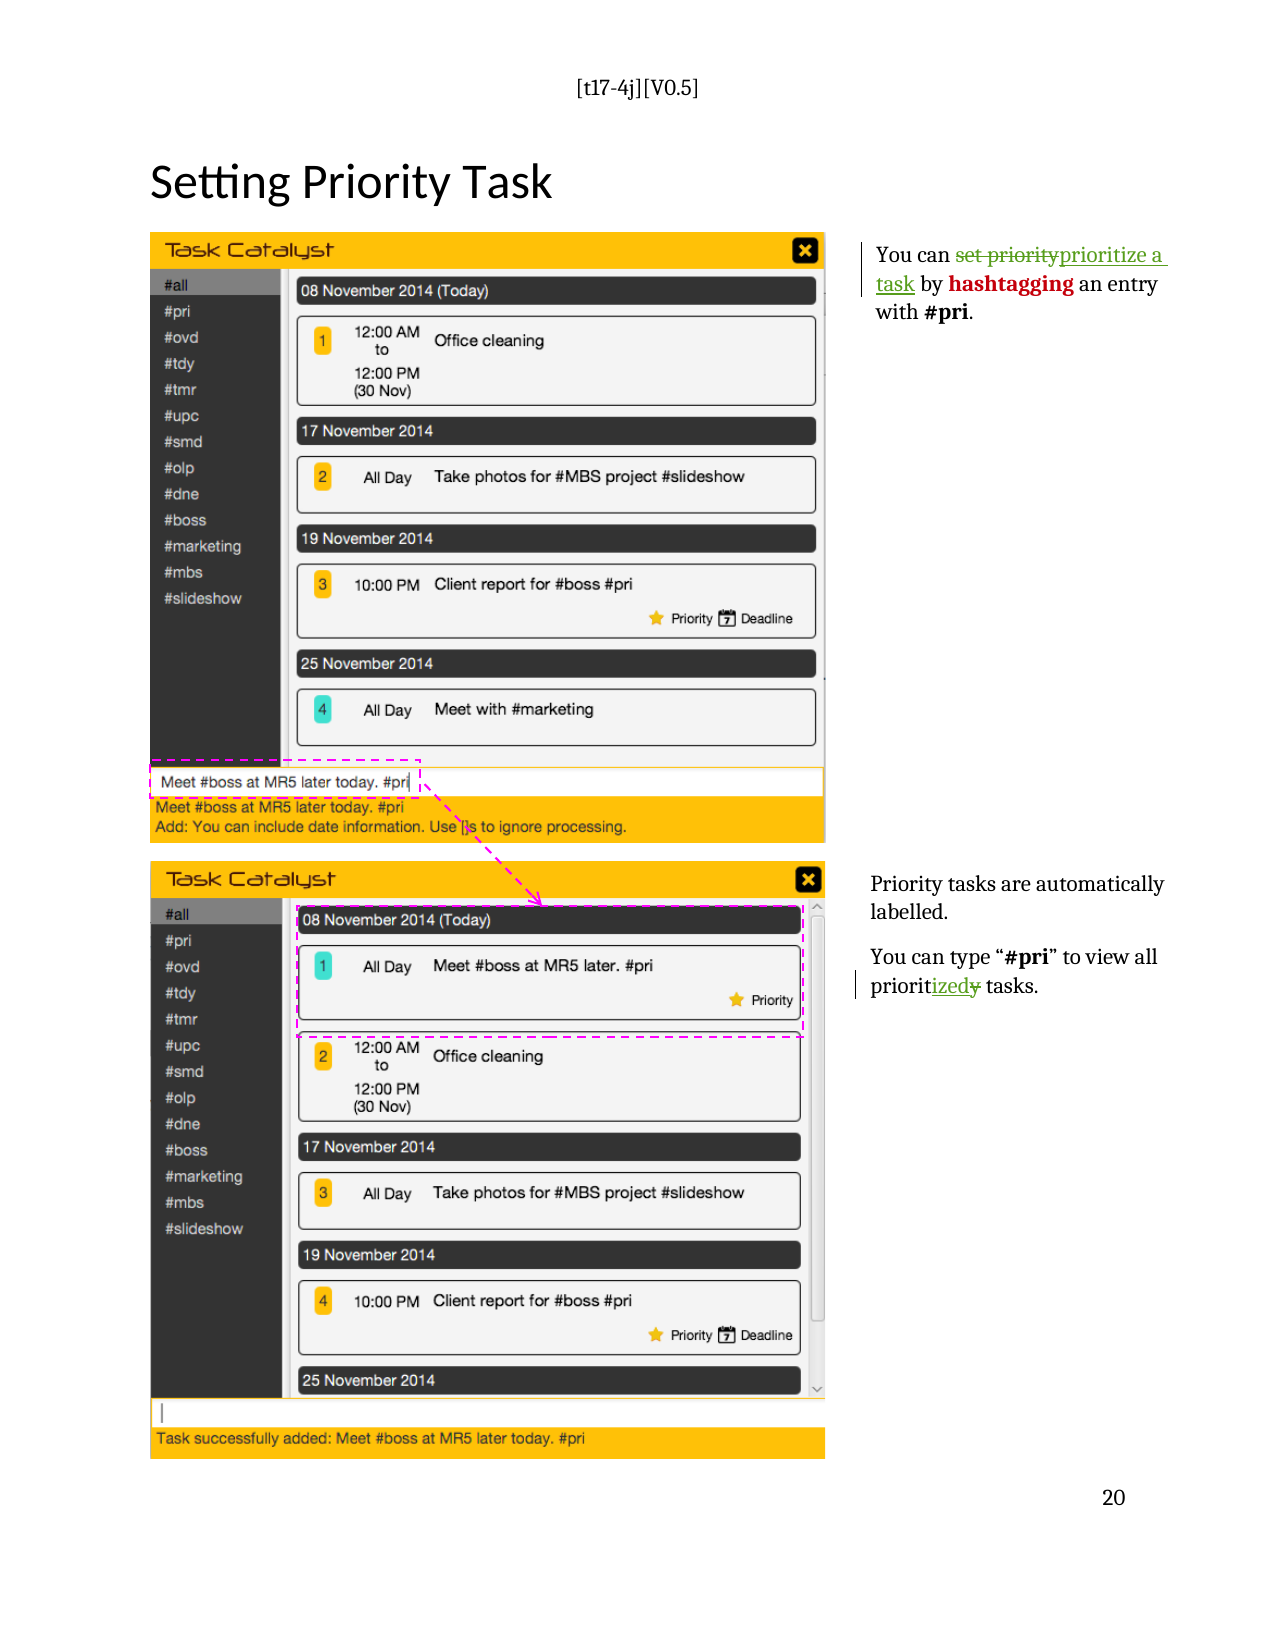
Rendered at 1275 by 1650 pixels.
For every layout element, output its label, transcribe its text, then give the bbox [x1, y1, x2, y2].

picture [150, 232, 826, 843]
picture [150, 861, 826, 1459]
text Setting Priority Task [150, 150, 1125, 211]
